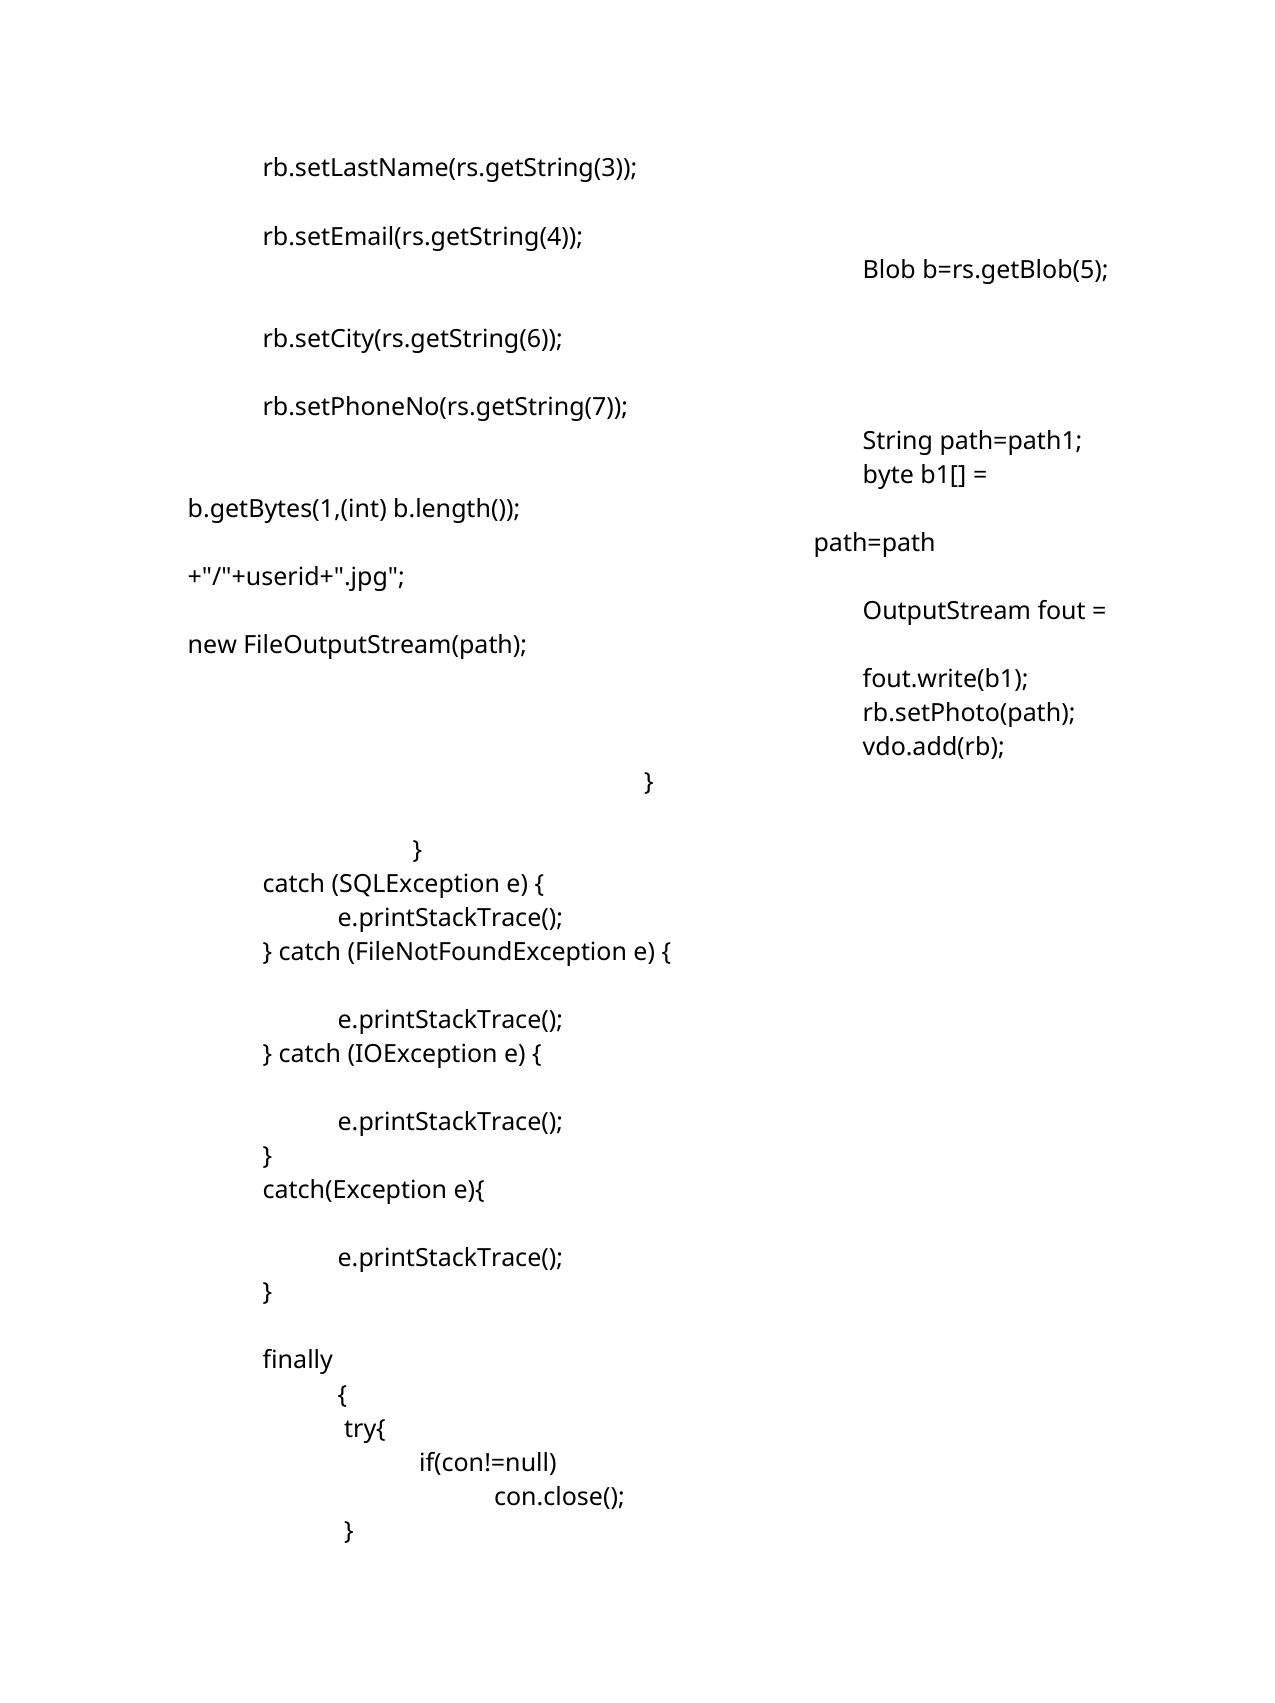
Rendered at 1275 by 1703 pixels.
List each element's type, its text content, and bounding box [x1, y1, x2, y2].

text byte b1[] = b.getBytes(1,(int) b.length()); [187, 457, 1125, 525]
text catch(Exception e){ [187, 1172, 1125, 1206]
text finally [187, 1342, 1125, 1376]
text } [187, 763, 1125, 797]
text String path=path1; [187, 422, 1125, 457]
text e.printStackTrace(); [187, 1002, 1125, 1036]
text rb.setPhoneNo(rs.getString(7)); [187, 354, 1125, 422]
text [187, 150, 1125, 184]
text rb.setEmail(rs.getString(4)); [187, 184, 1125, 252]
text } [187, 1274, 1125, 1308]
text path=path +"/"+userid+".jpg"; [187, 525, 1125, 593]
text if(con!=null) [187, 1444, 1125, 1478]
text rb.setPhoto(path); [187, 695, 1125, 729]
text try{ [187, 1410, 1125, 1444]
text { [187, 1376, 1125, 1410]
text } [187, 1138, 1125, 1172]
text OutputStream fout = new FileOutputStream(path); [187, 593, 1125, 661]
text } [187, 831, 1125, 865]
text vdo.add(rb); [187, 729, 1125, 763]
text con.close(); [187, 1478, 1125, 1512]
text Blob b=rs.getBlob(5); [187, 252, 1125, 286]
text e.printStackTrace(); [187, 899, 1125, 933]
text fout.write(b1); [187, 661, 1125, 695]
text } catch (FileNotFoundException e) { [187, 933, 1125, 967]
text rb.setCity(rs.getString(6)); [187, 286, 1125, 354]
text } catch (IOException e) { [187, 1036, 1125, 1070]
text } [187, 1512, 1125, 1547]
text e.printStackTrace(); [187, 1240, 1125, 1274]
text e.printStackTrace(); [187, 1104, 1125, 1138]
text catch (SQLException e) { [187, 865, 1125, 899]
